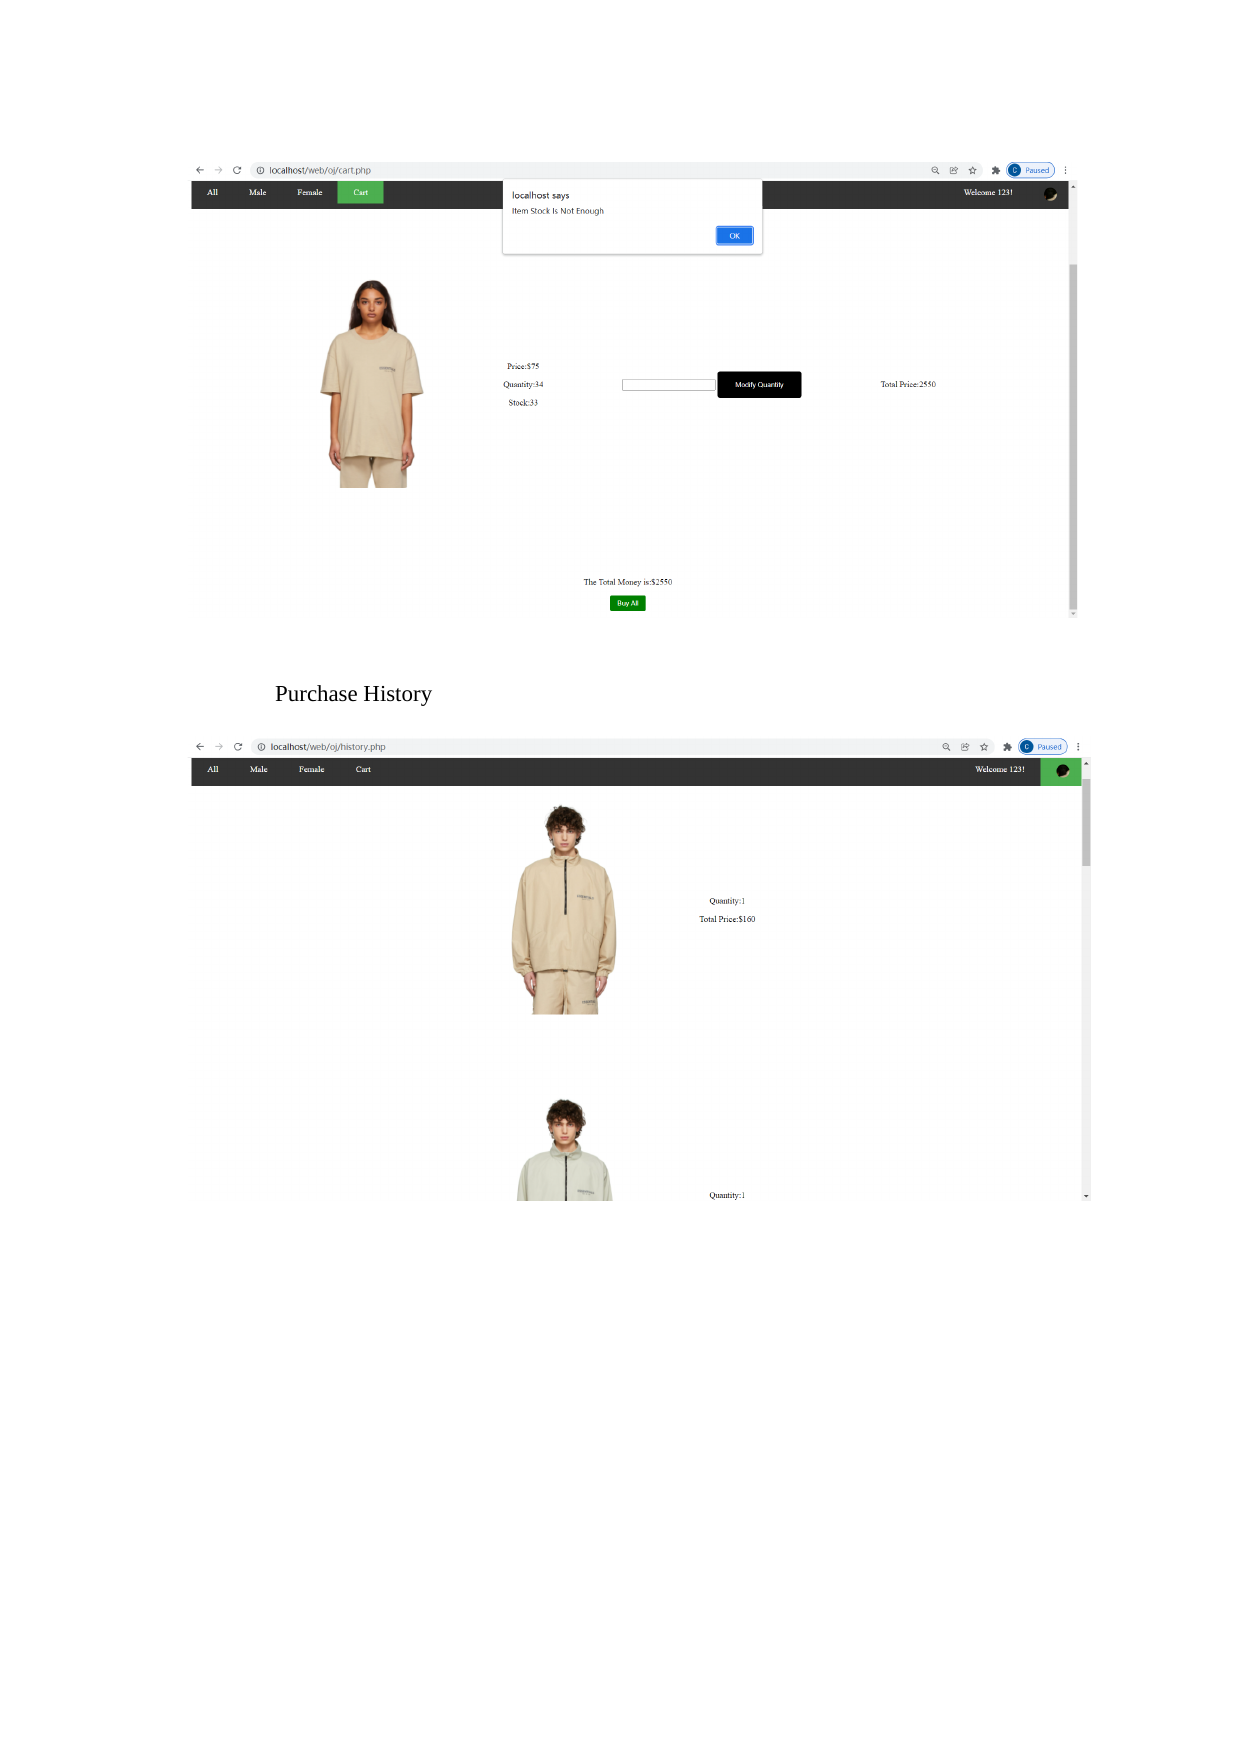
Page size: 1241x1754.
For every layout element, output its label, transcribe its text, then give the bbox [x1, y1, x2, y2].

picture [187, 162, 1078, 618]
subtitle Purchase History [187, 677, 1053, 709]
picture [187, 736, 1091, 1201]
